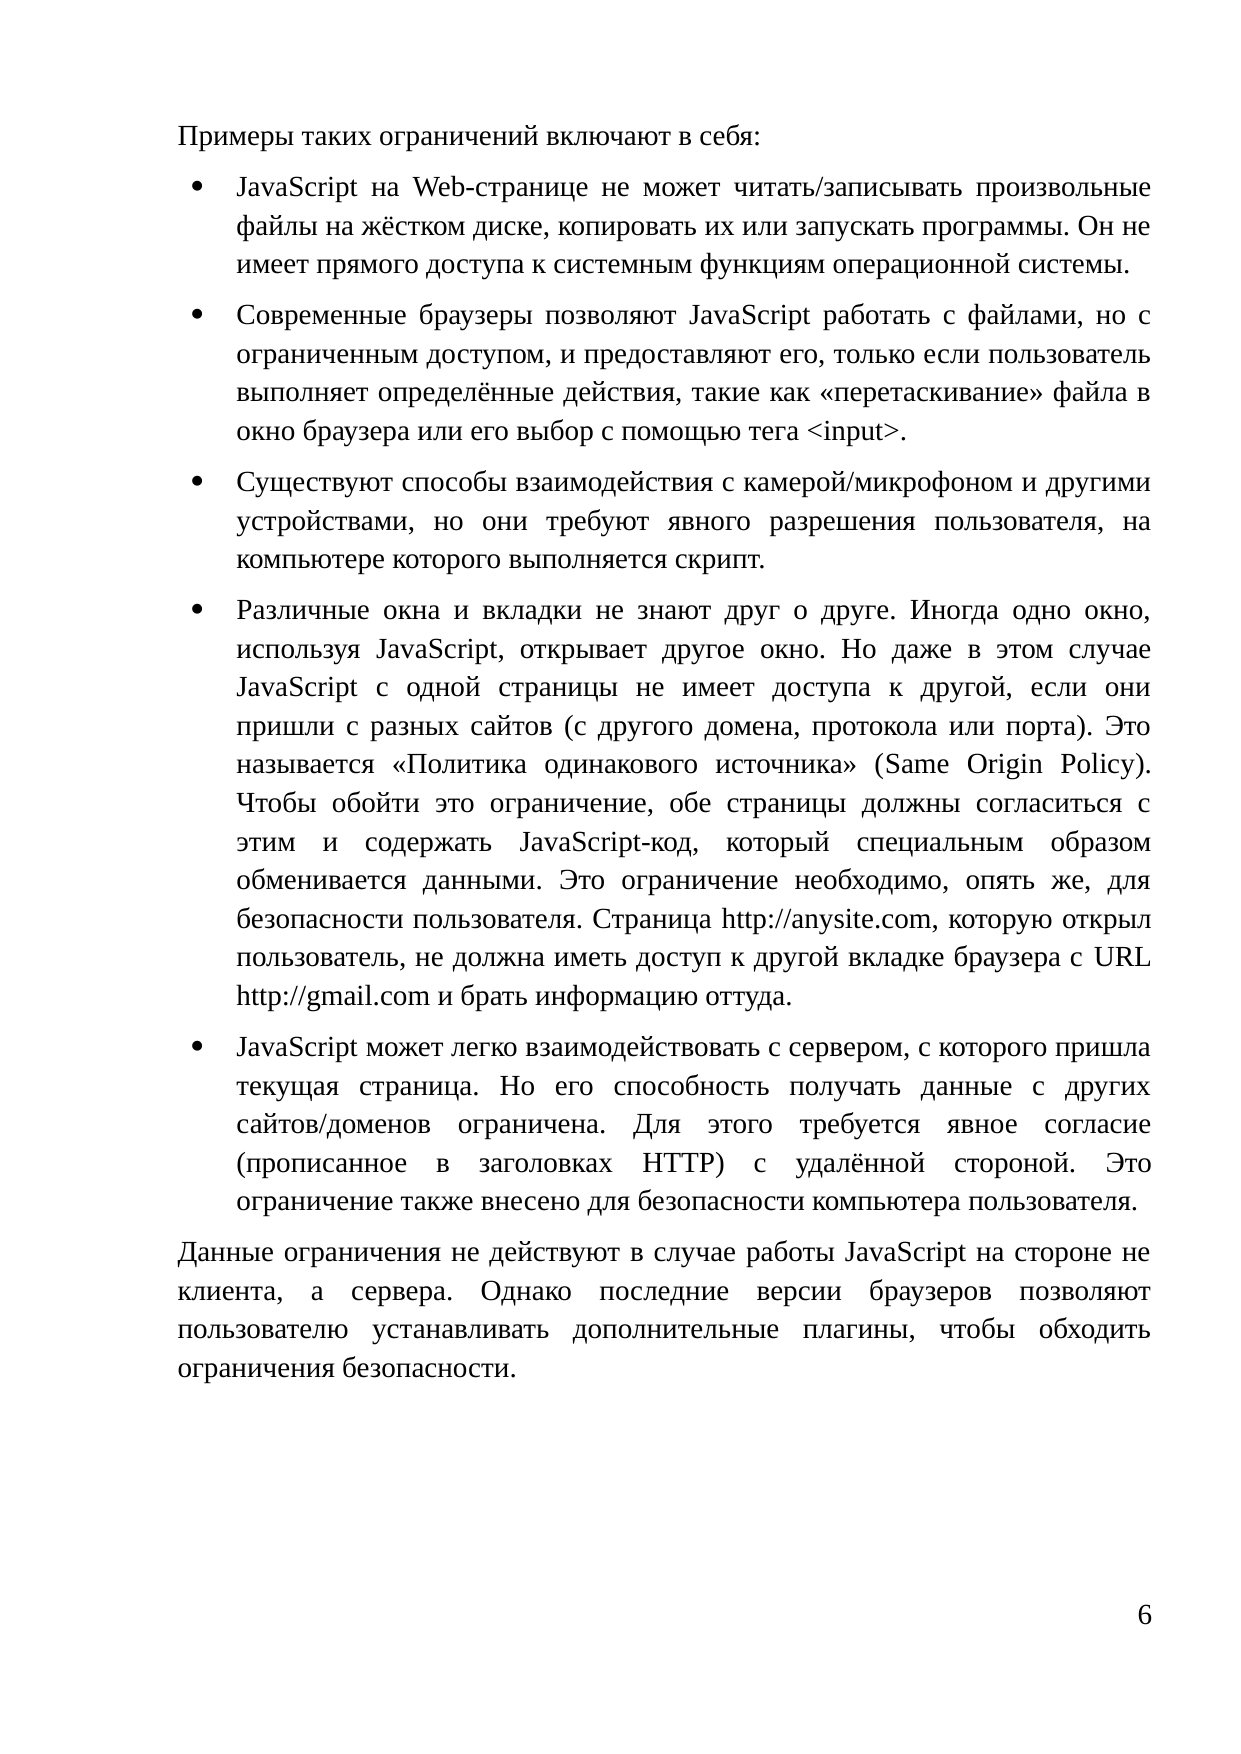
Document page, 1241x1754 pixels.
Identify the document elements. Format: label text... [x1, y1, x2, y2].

text Данные ограничения не действуют в случае работы JavaScript на стороне не клиента, а сервера. Однако последние версии браузеров позволяют пользователю устанавливать дополнительные плагины, чтобы обходить ограничения безопасности. [177, 1234, 1152, 1383]
list Существуют способы взаимодействия с камерой/микрофоном и другими устройствами, но они требуют явного разрешения пользователя, на компьютере которого выполняется скрипт. [192, 464, 1152, 575]
list JavaScript на Web-странице не может читать/записывать произвольные файлы на жёстком диске, копировать их или запускать программы. Он не имеет прямого доступа к системным функциям операционной системы. [192, 169, 1152, 280]
list Современные браузеры позволяют JavaScript работать с файлами, но с ограниченным доступом, и предоставляют его, только если пользователь выполняет определённые действия, такие как «перетаскивание» файла в окно браузера или его выбор с помощью тега <input>. [192, 297, 1152, 447]
list Различные окна и вкладки не знают друг о друге. Иногда одно окно, используя JavaScript, открывает другое окно. Но даже в этом случае JavaScript с одной страницы не имеет доступа к другой, если они пришли с разных сайтов (с другого домена, протокола или порта). Это называется «Политика одинакового источника» (Same Origin Policy). Чтобы обойти это ограничение, обе страницы должны согласиться с этим и содержать JavaScript-код, который специальным образом обменивается данными. Это ограничение необходимо, опять же, для безопасности пользователя. Страница http://anysite.com, которую открыл пользователь, не должна иметь доступ к другой вкладке браузера с URL http://gmail.com и брать информацию оттуда. [192, 592, 1152, 1011]
list JavaScript может легко взаимодействовать с сервером, с которого пришла текущая страница. Но его способность получать данные с других сайтов/доменов ограничена. Для этого требуется явное согласие (прописанное в заголовках HTTP) с удалённой стороной. Это ограничение также внесено для безопасности компьютера пользователя. [192, 1029, 1152, 1217]
text Примеры таких ограничений включают в себя: [177, 118, 1152, 152]
